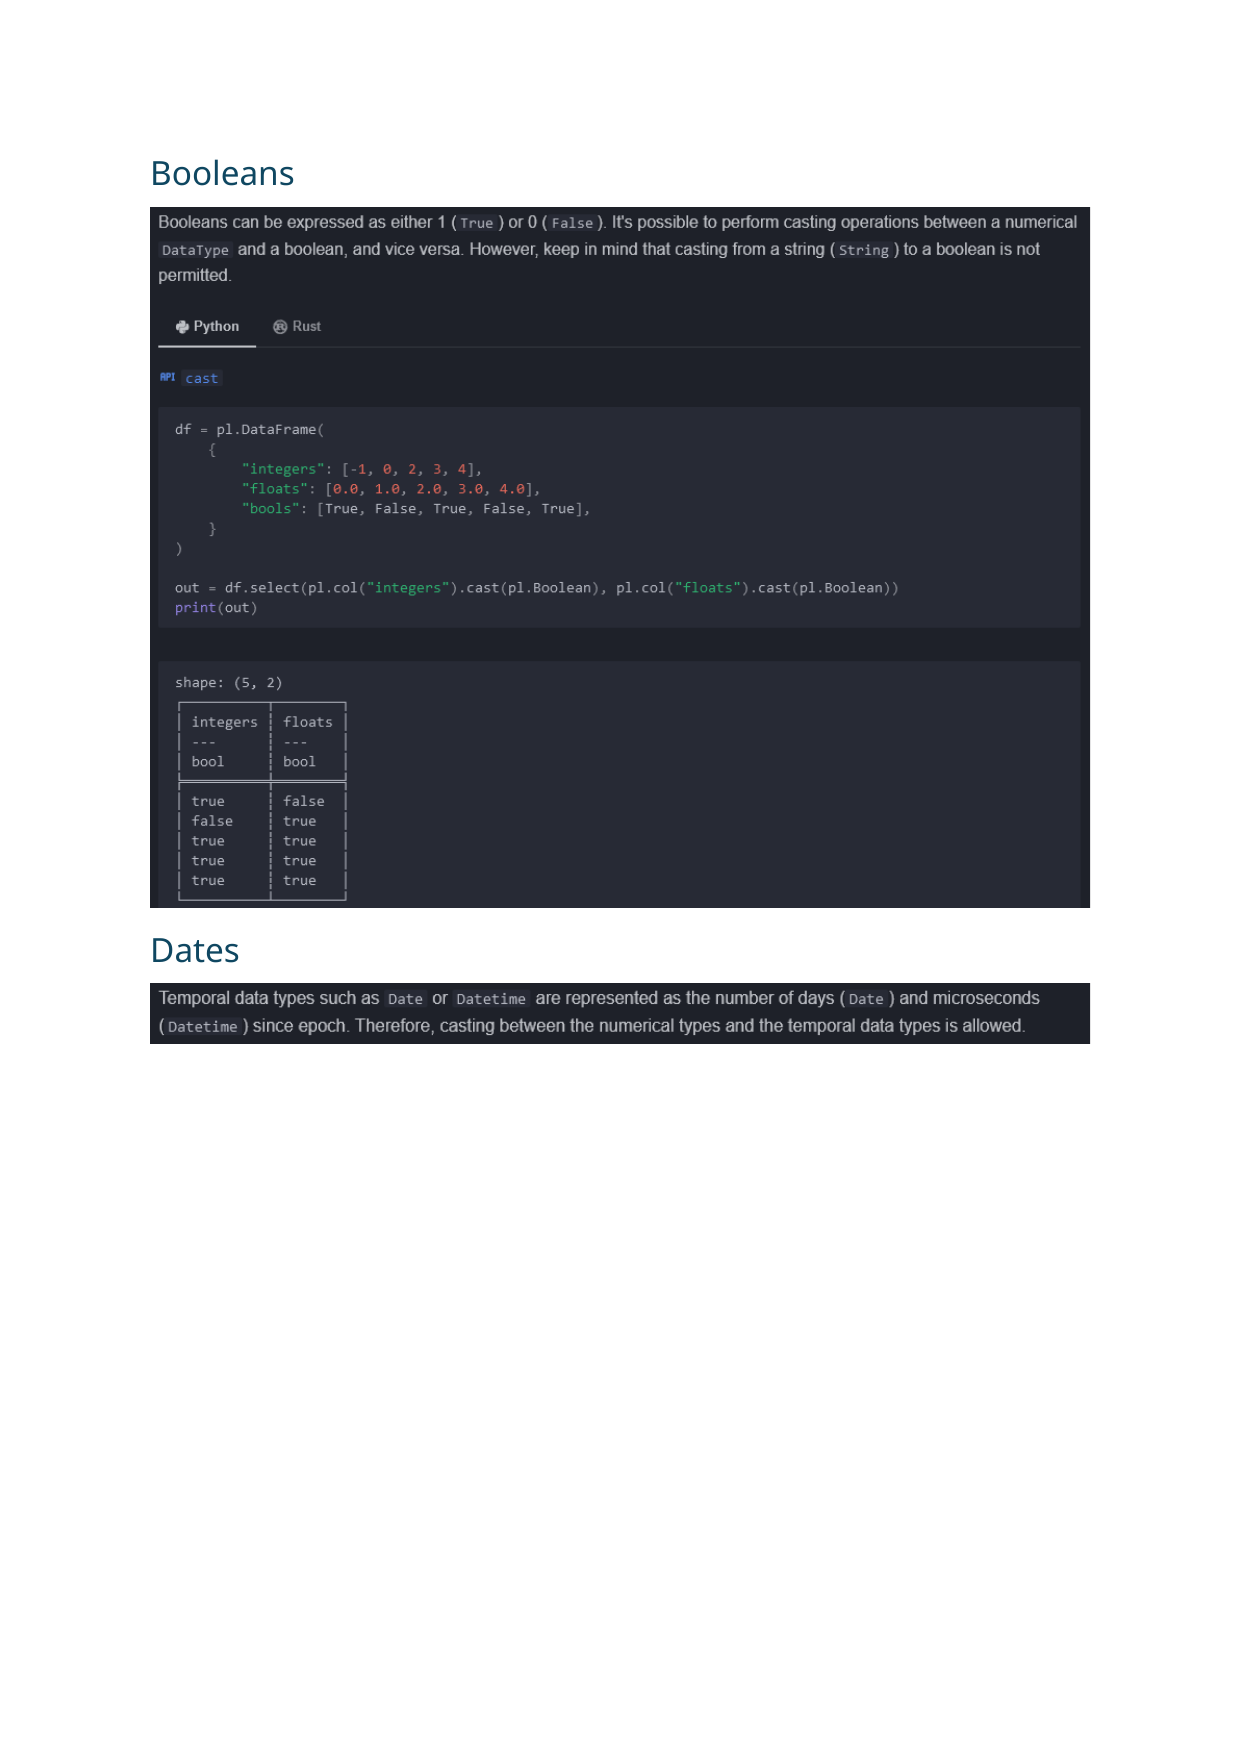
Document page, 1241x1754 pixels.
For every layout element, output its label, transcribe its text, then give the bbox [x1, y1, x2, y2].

picture [150, 207, 1091, 908]
picture [150, 983, 1091, 1044]
subtitle Dates [150, 926, 1090, 972]
subtitle Booleans [150, 150, 1090, 195]
